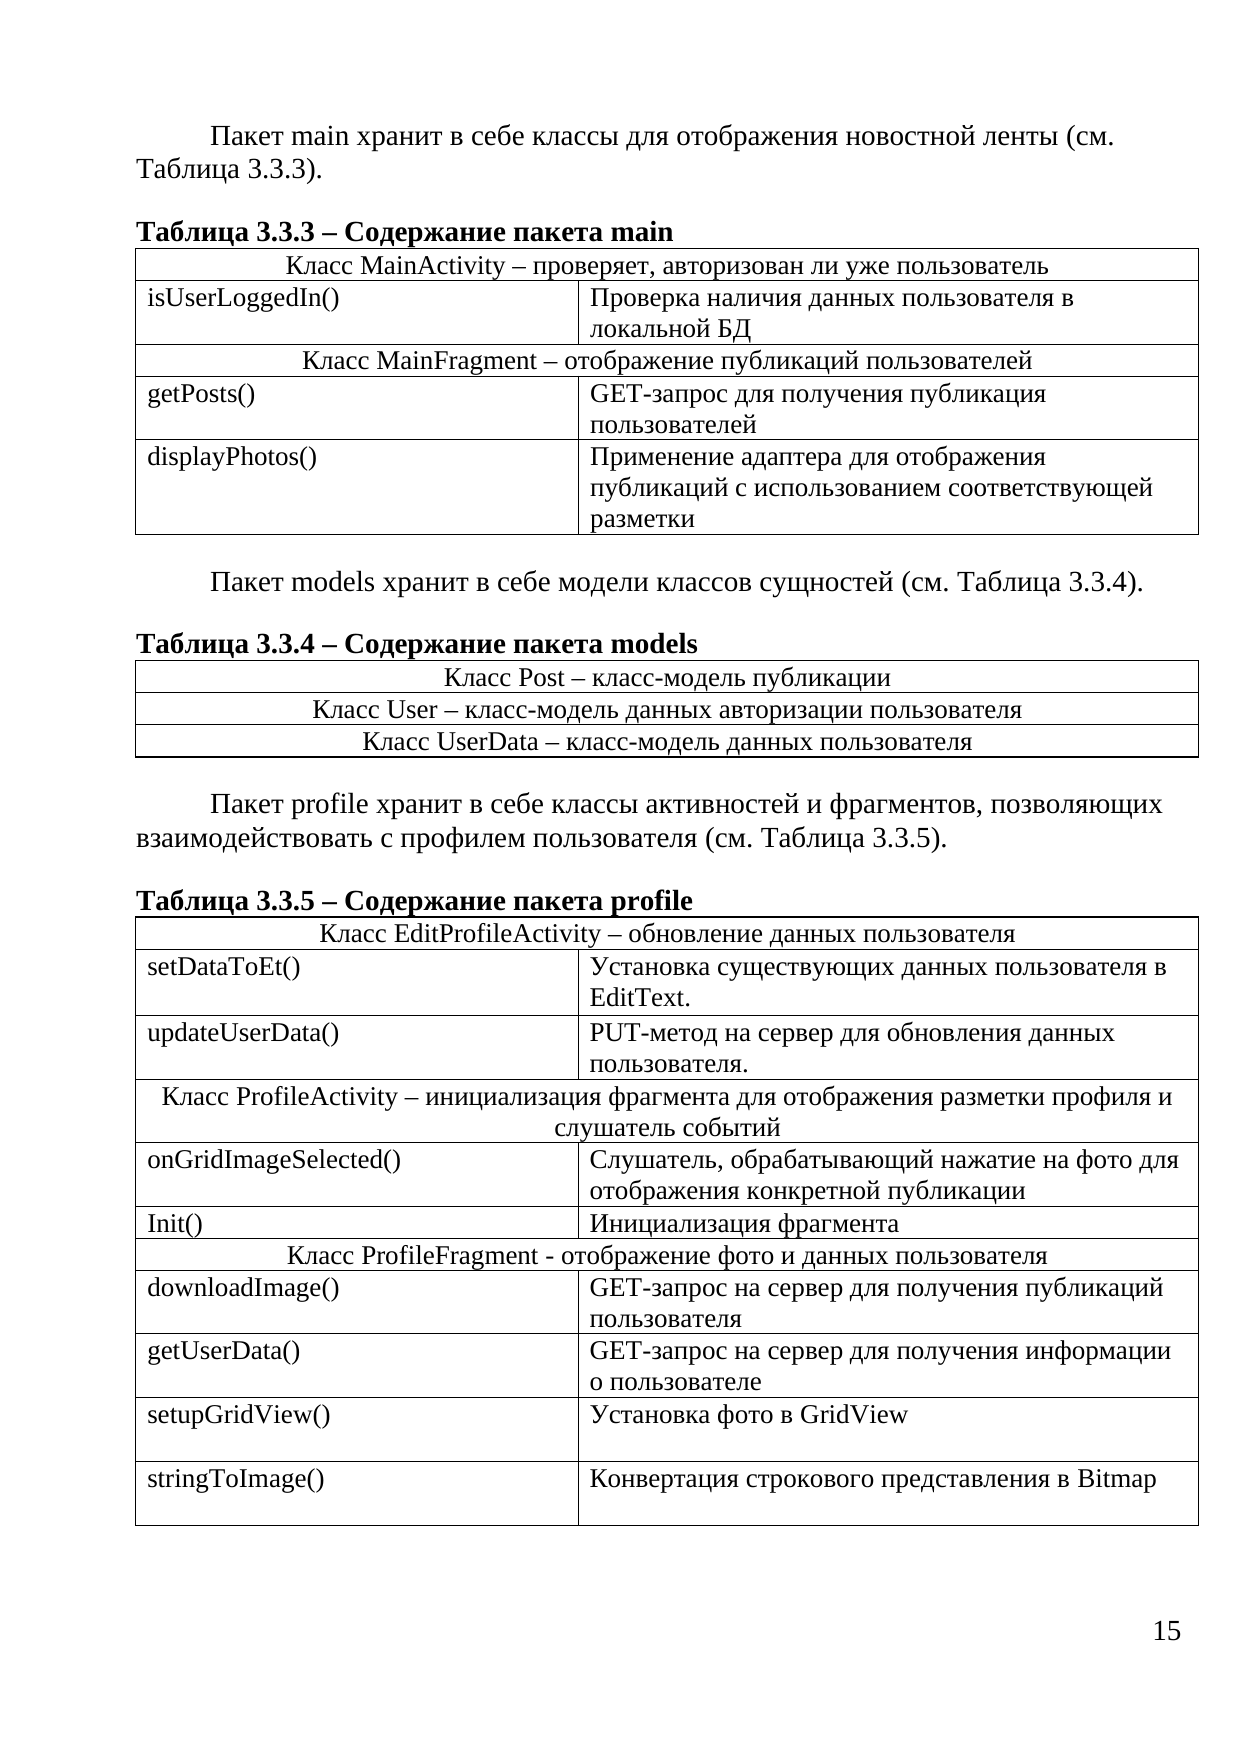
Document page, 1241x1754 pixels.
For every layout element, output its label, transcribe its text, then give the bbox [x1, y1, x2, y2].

list Пакет profile хранит в себе классы активностей и фрагментов, позволяющих взаимодействовать с профилем пользователя (см. таблицу 3.3.5). [136, 787, 1181, 854]
table_cell Класс UserData – класс-модель данных пользователя [136, 725, 1198, 756]
table_cell GET-запрос на сервер для получения публикаций пользователя [579, 1271, 1198, 1333]
table_cell Инициализация фрагмента [579, 1207, 1198, 1238]
table_cell Слушатель, обрабатывающий нажатие на фото для отображения конкретной публикации [579, 1143, 1198, 1206]
table_cell Установка существующих данных пользователя в EditText. [579, 950, 1198, 1014]
table_cell PUT-метод на сервер для обновления данных пользователя. [579, 1016, 1198, 1079]
table_cell isUserLoggedIn() [136, 281, 578, 343]
table_cell displayPhotos() [136, 440, 578, 533]
table_header Класс Post – класс-модель публикации [136, 661, 1198, 692]
table_cell getUserData() [136, 1334, 578, 1397]
table_cell Init() [136, 1207, 578, 1238]
table_header Класс MainActivity – проверяет, авторизован ли уже пользователь [136, 249, 1198, 280]
table_cell Класс ProfileActivity – инициализация фрагмента для отображения разметки профиля и слушатель событий [136, 1080, 1198, 1142]
table_cell GET-запрос на сервер для получения информации о пользователе [579, 1334, 1198, 1397]
table_cell GET-запрос для получения публикация пользователей [579, 377, 1198, 439]
table_cell setDataToEt() [136, 950, 578, 1014]
text Пакет main хранит в себе классы для отображения новостной ленты (см. таблицу 3.3.3). [136, 118, 1181, 185]
table_cell getPosts() [136, 377, 578, 439]
table_cell Класс User – класс-модель данных авторизации пользователя [136, 693, 1198, 724]
list Пакет models хранит в себе модели классов сущностей (см. таблицу 3.3.4). [136, 564, 1181, 597]
table_cell Установка фото в GridView [579, 1398, 1198, 1461]
table_header Класс EditProfileActivity – обновление данных пользователя [136, 918, 1198, 949]
text Таблица 3.3.5 – Содержание пакета profile [136, 883, 1181, 916]
table_cell Применение адаптера для отображения публикаций с использованием соответствующей разметки [579, 440, 1198, 533]
table_cell updateUserData() [136, 1016, 578, 1079]
table_cell Конвертация строкового представления в Bitmap [579, 1462, 1198, 1525]
table_cell Проверка наличия данных пользователя в локальной БД [579, 281, 1198, 343]
table_cell onGridImageSelected() [136, 1143, 578, 1206]
table_cell stringToImage() [136, 1462, 578, 1525]
text Таблица 3.3.4 – Содержание пакета models [136, 626, 1181, 660]
table_cell Класс ProfileFragment - отображение фото и данных пользователя [136, 1239, 1198, 1270]
table_cell Класс MainFragment – отображение публикаций пользователей [136, 345, 1198, 376]
table_cell setupGridView() [136, 1398, 578, 1461]
table_cell downloadImage() [136, 1271, 578, 1333]
text Таблица 3.3.3 – Содержание пакета main [136, 214, 1181, 248]
